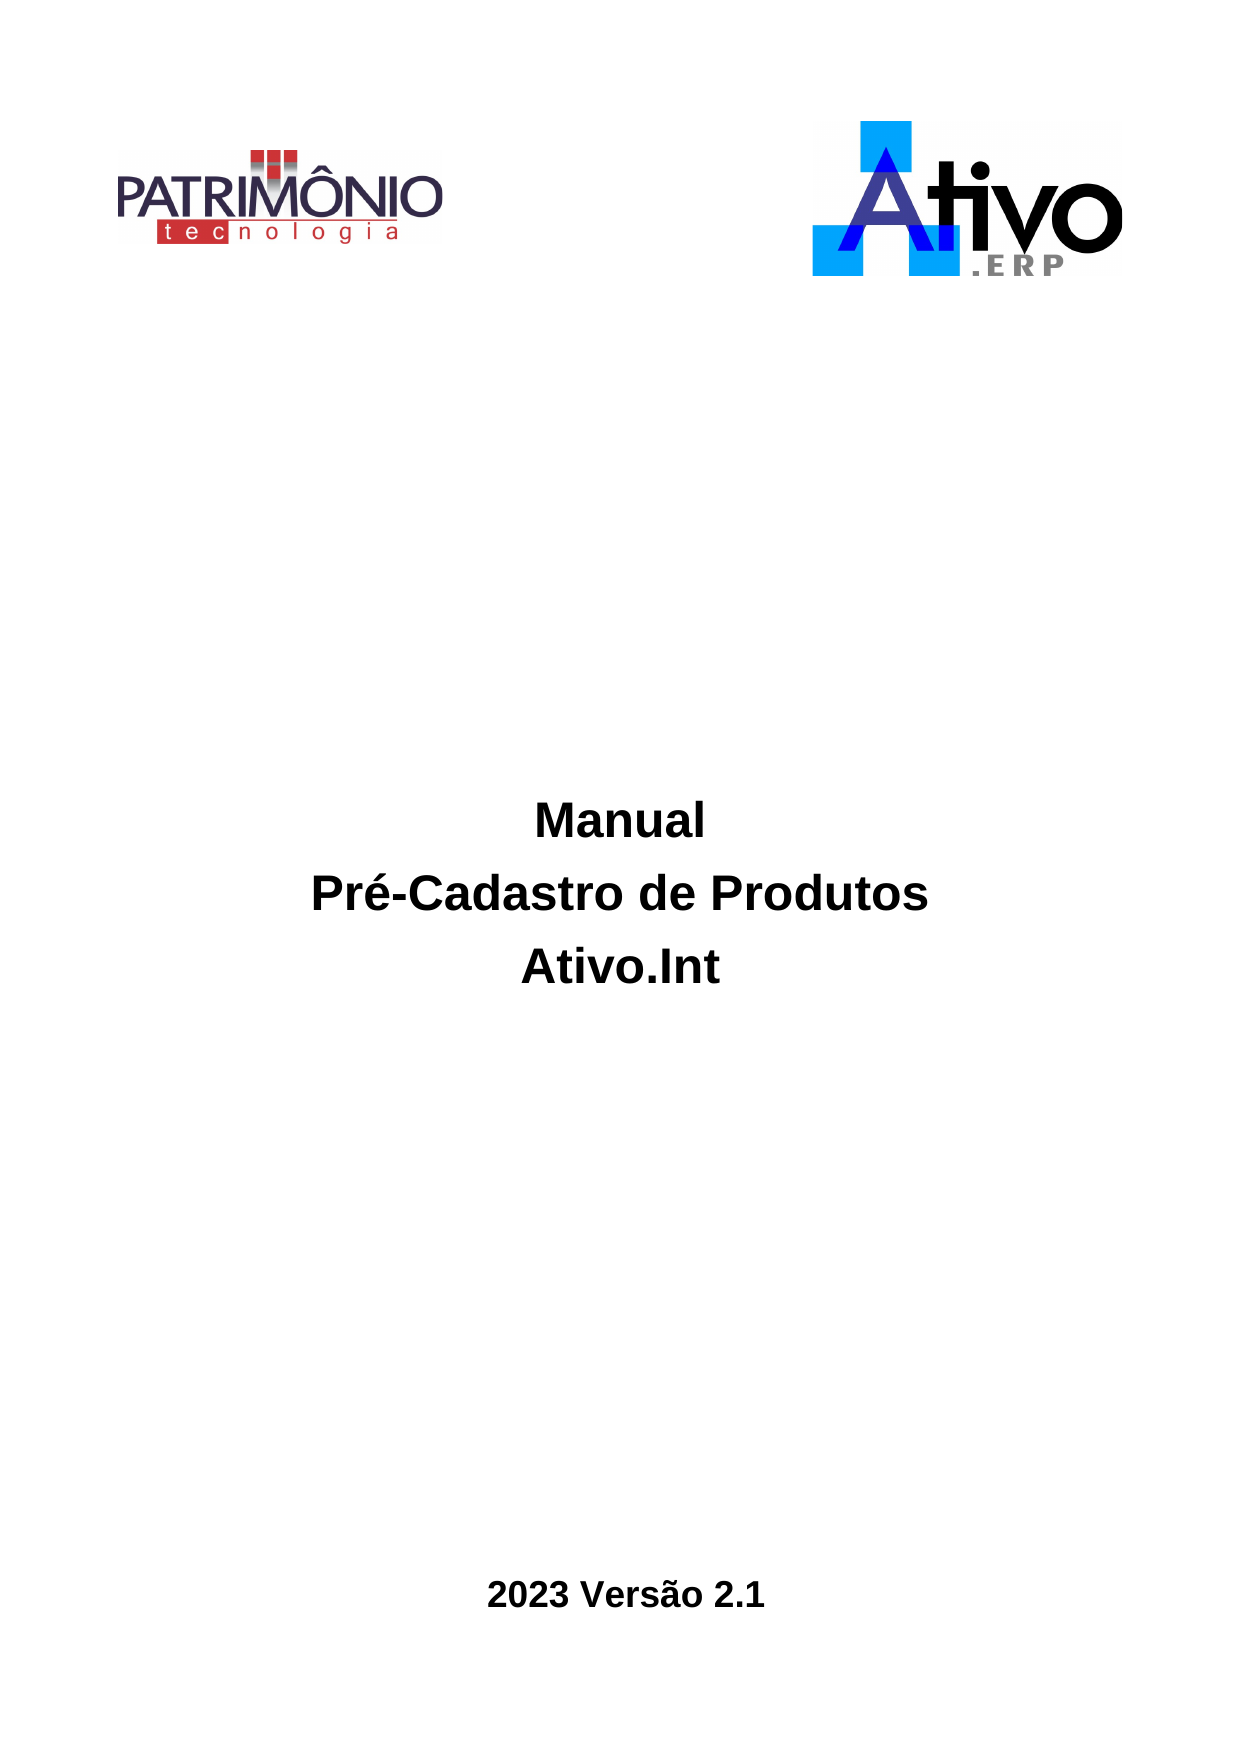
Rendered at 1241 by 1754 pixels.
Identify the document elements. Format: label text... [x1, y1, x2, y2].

text 2023 Versão 2.1 [487, 1573, 1122, 1616]
text Ativo.Int [118, 937, 1122, 993]
picture [812, 121, 1123, 276]
text Pré-Cadastro de Produtos [118, 864, 1122, 921]
picture [118, 150, 443, 244]
text Manual [118, 791, 1122, 848]
